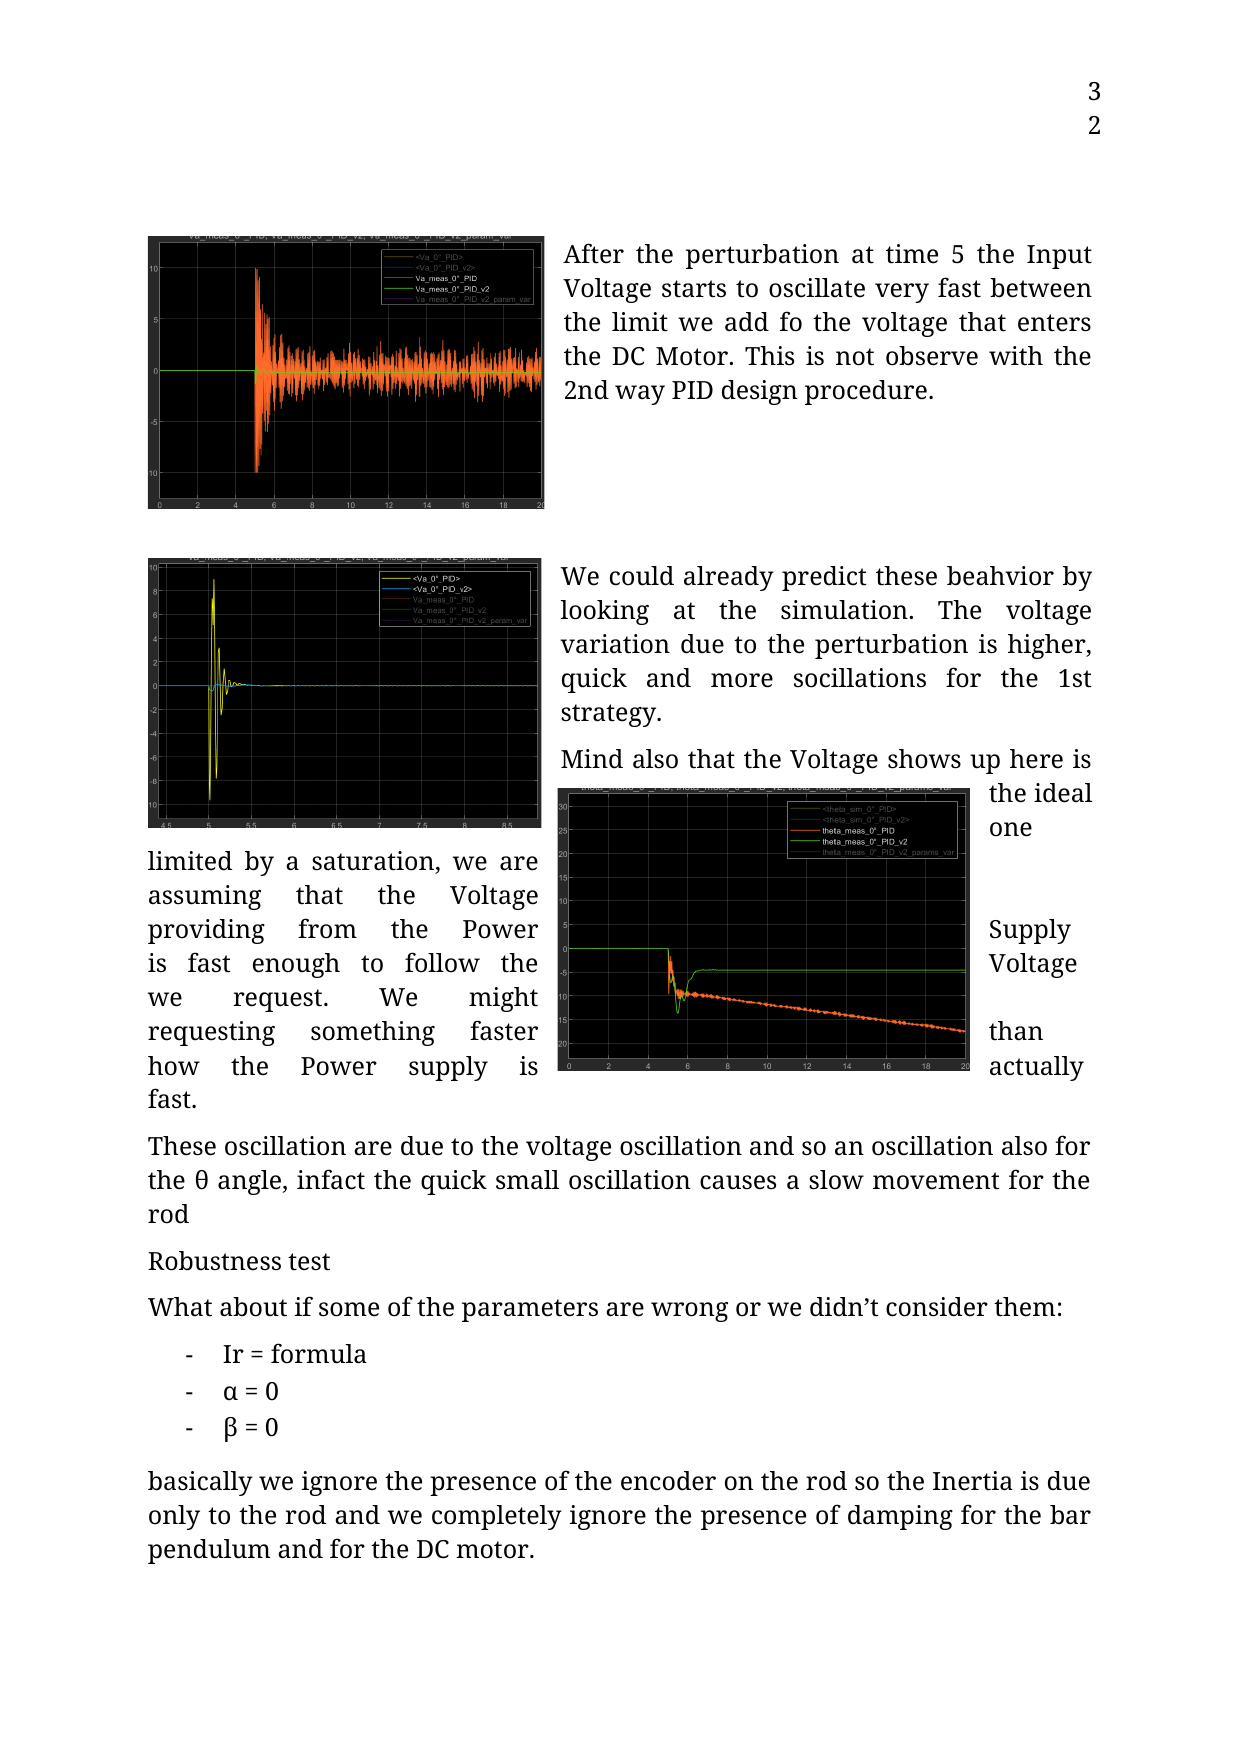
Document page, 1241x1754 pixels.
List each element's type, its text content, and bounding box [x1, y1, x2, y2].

picture [557, 788, 970, 1070]
picture [147, 236, 545, 509]
text These oscillation are due to the voltage oscillation and so an oscillation also for the θ angle, infact the quick small oscillation causes a slow movement for the rod [148, 1129, 1092, 1231]
list Ir = formula [185, 1337, 1092, 1371]
text We could already predict these beahvior by looking at the simulation. The voltage variation due to the perturbation is higher, quick and more socillations for the 1st strategy. [541, 559, 1092, 729]
picture [147, 558, 541, 828]
list α = 0 [185, 1373, 1092, 1407]
text basically we ignore the presence of the encoder on the rod so the Inertia is due only to the rod and we completely ignore the presence of damping for the bar pendulum and for the DC motor. [148, 1463, 1092, 1566]
text After the perturbation at time 5 the Input Voltage starts to oscillate very fast between the limit we add fo the voltage that enters the DC Motor. This is not observe with the 2nd way PID design procedure. [545, 236, 1092, 407]
text Robustness test [148, 1243, 1092, 1277]
text What about if some of the parameters are wrong or we didn’t consider them: [148, 1290, 1092, 1324]
list β = 0 [185, 1410, 1092, 1444]
